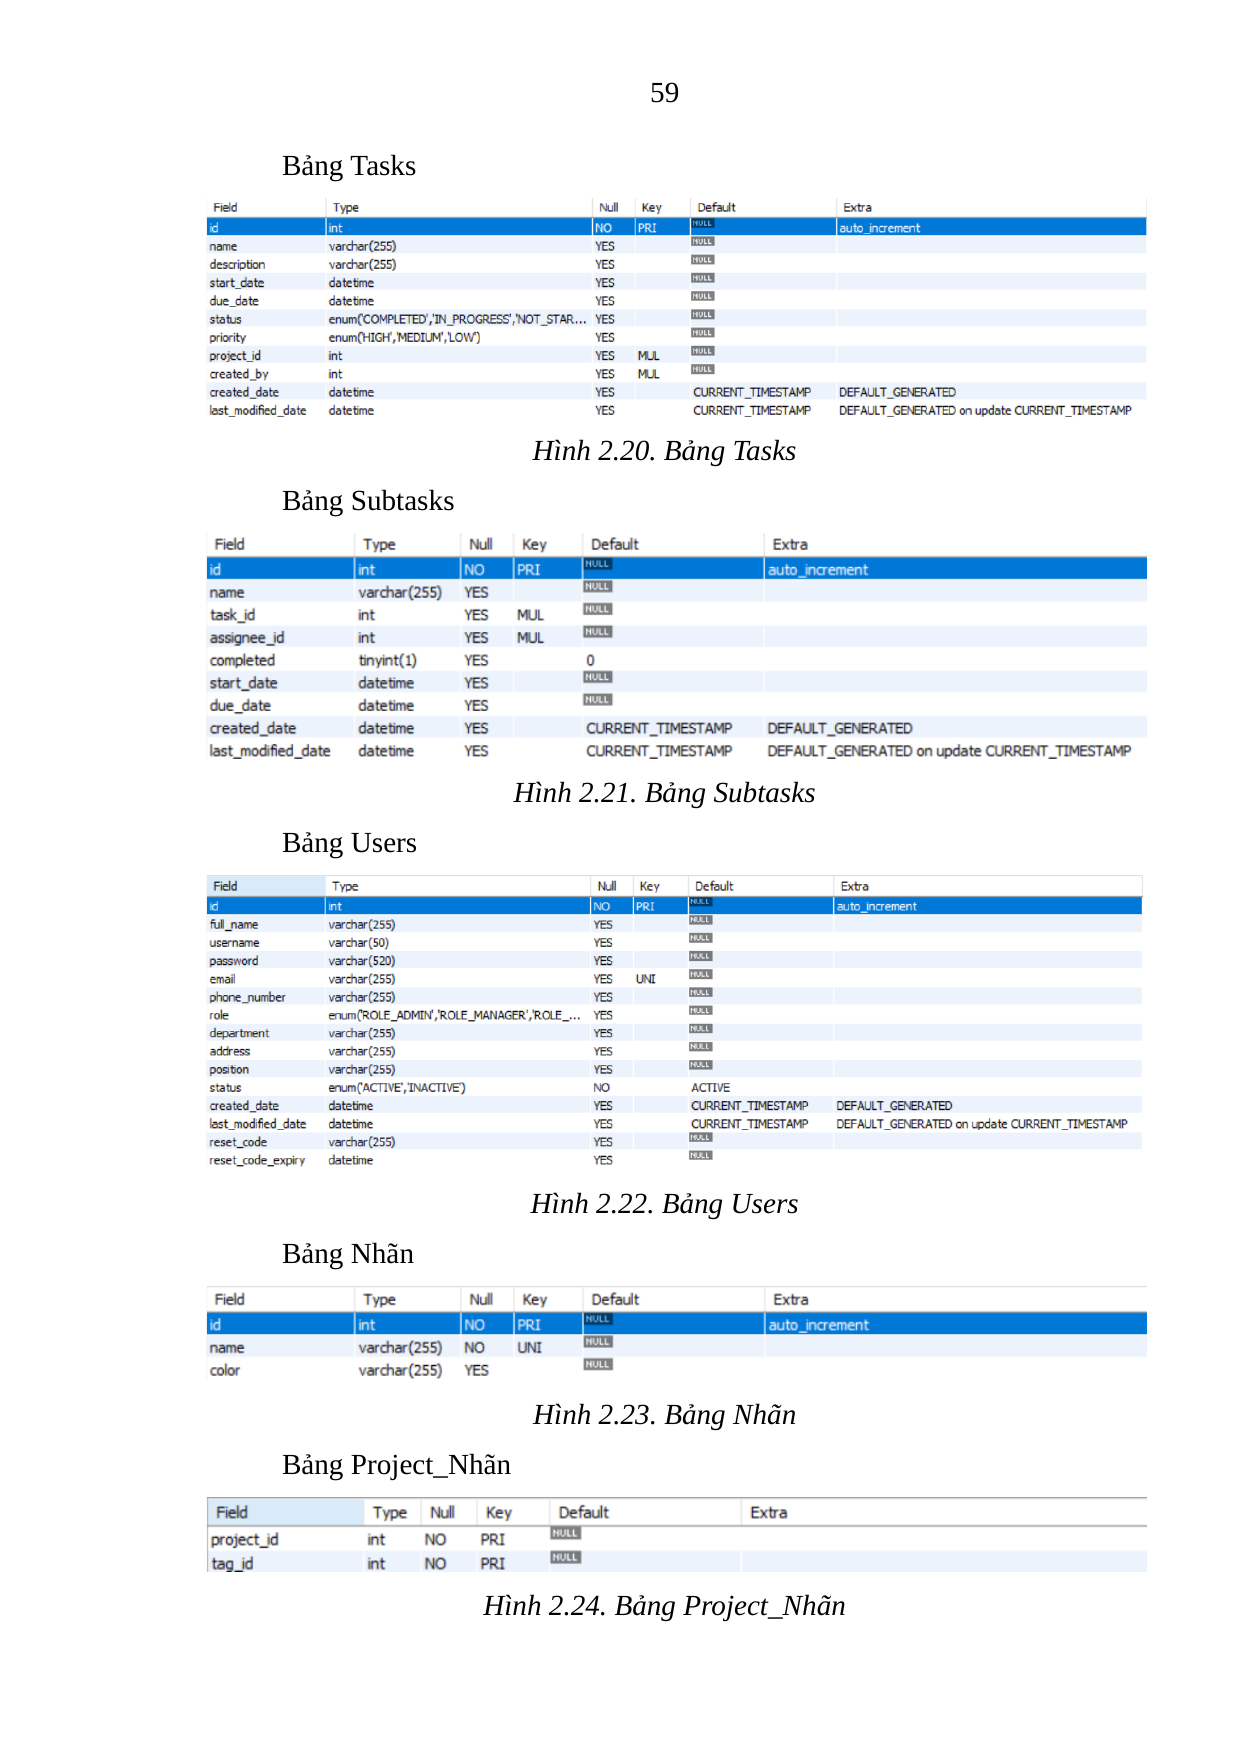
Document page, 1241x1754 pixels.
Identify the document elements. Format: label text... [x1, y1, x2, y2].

picture [206, 198, 1147, 417]
text Bảng Subtasks [207, 483, 1122, 517]
picture [206, 1286, 1147, 1380]
picture [206, 1497, 1147, 1572]
picture [206, 875, 1147, 1170]
text Hình 2.20. Bảng Tasks [207, 433, 1122, 467]
text Hình 2.24. Bảng Project_Nhãn [207, 1588, 1122, 1621]
picture [206, 533, 1147, 759]
text Bảng Tasks [207, 148, 1122, 181]
text Hình 2.21. Bảng Subtasks [207, 775, 1122, 809]
text Bảng Users [207, 825, 1122, 859]
text Hình 2.22. Bảng Users [207, 1186, 1122, 1219]
text Hình 2.23. Bảng Nhãn [207, 1397, 1122, 1430]
text Bảng Nhãn [207, 1236, 1122, 1270]
text Bảng Project_Nhãn [207, 1447, 1122, 1481]
